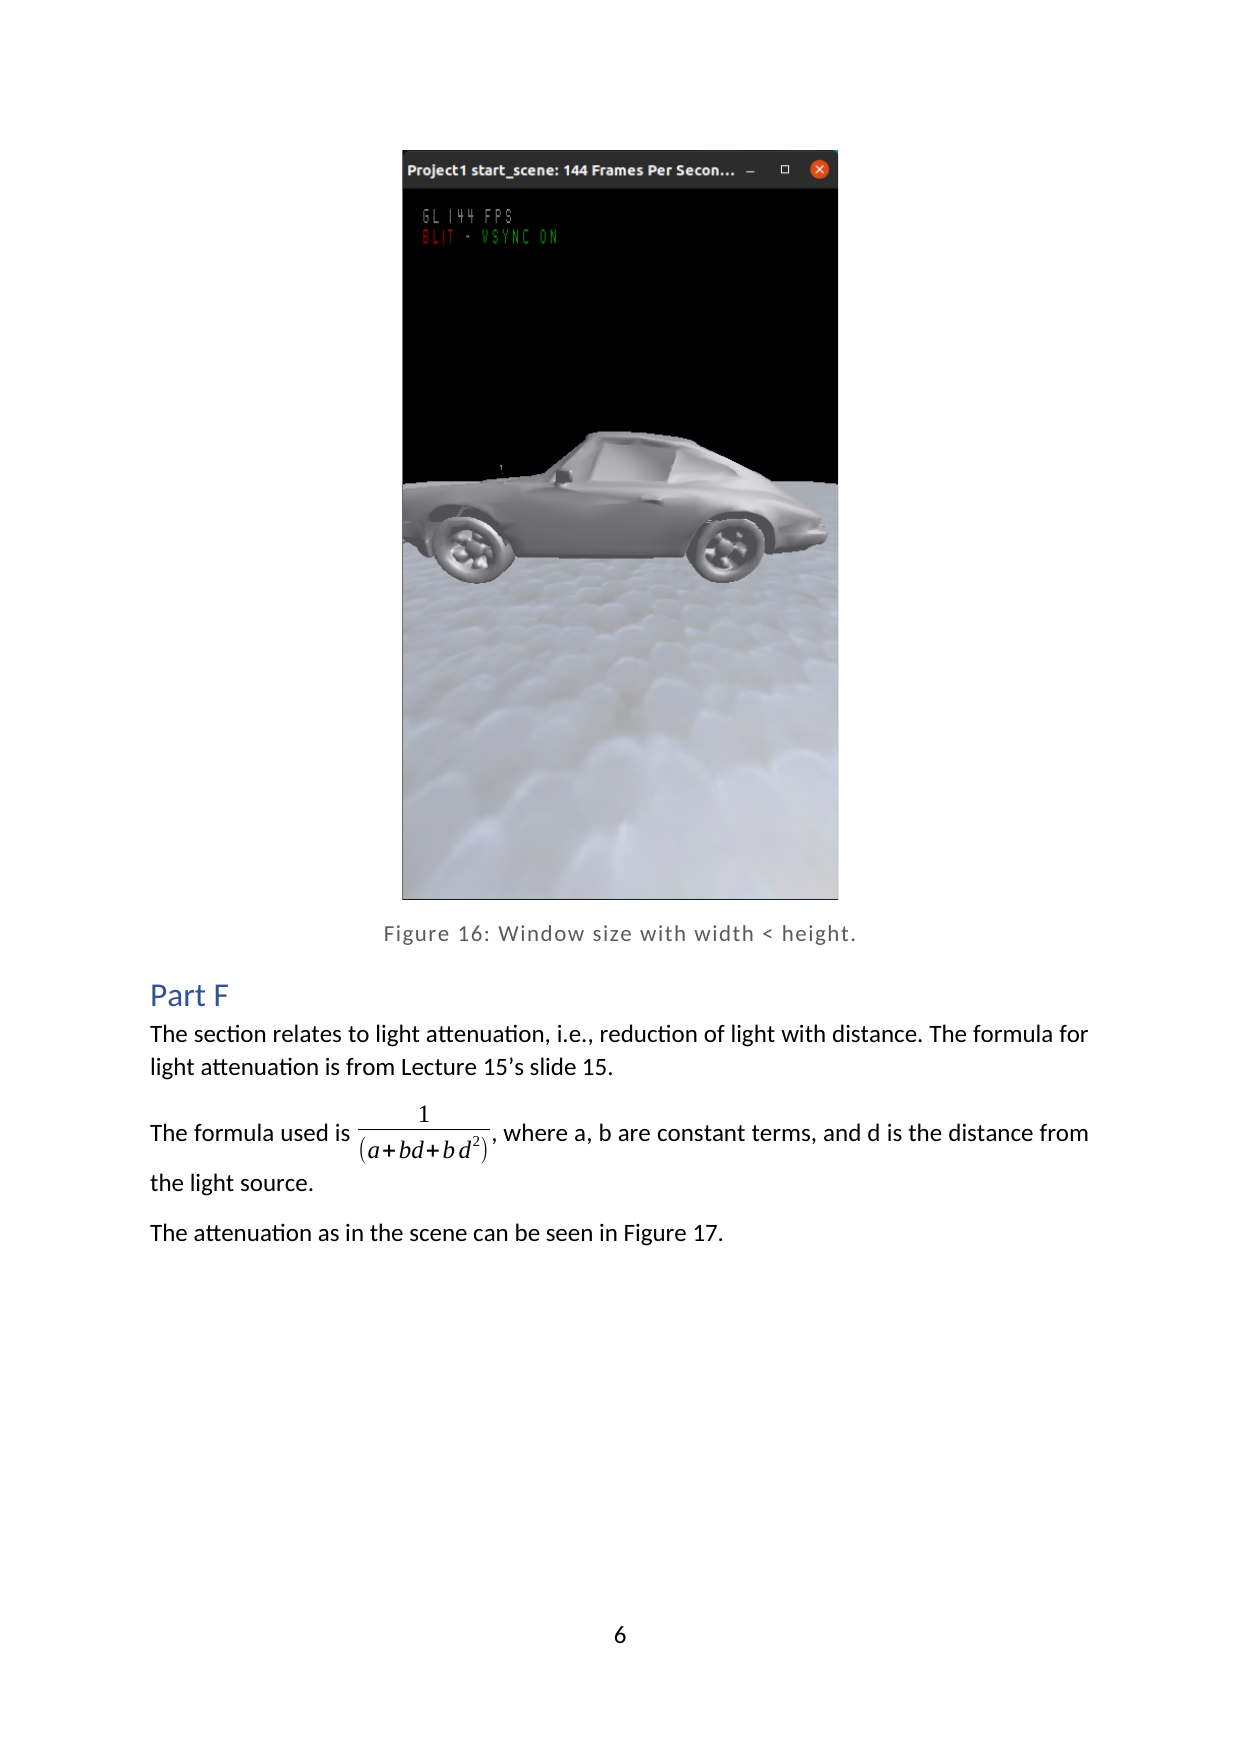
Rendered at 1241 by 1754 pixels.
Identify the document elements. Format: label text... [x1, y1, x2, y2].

text The section relates to light attenuation, i.e., reduction of light with distance. The formula for light attenuation is from Lecture 15’s slide 15. [150, 1018, 1090, 1082]
subtitle Part F [150, 974, 1090, 1015]
picture [402, 150, 839, 900]
text The attenuation as in the scene can be seen in Figure 17. [150, 1217, 1090, 1247]
text The formula used is , where a, b are constant terms, and d is the distance from the light source. [150, 1101, 1090, 1198]
subtitle Figure 16: Window size with width < height. [150, 919, 1090, 947]
